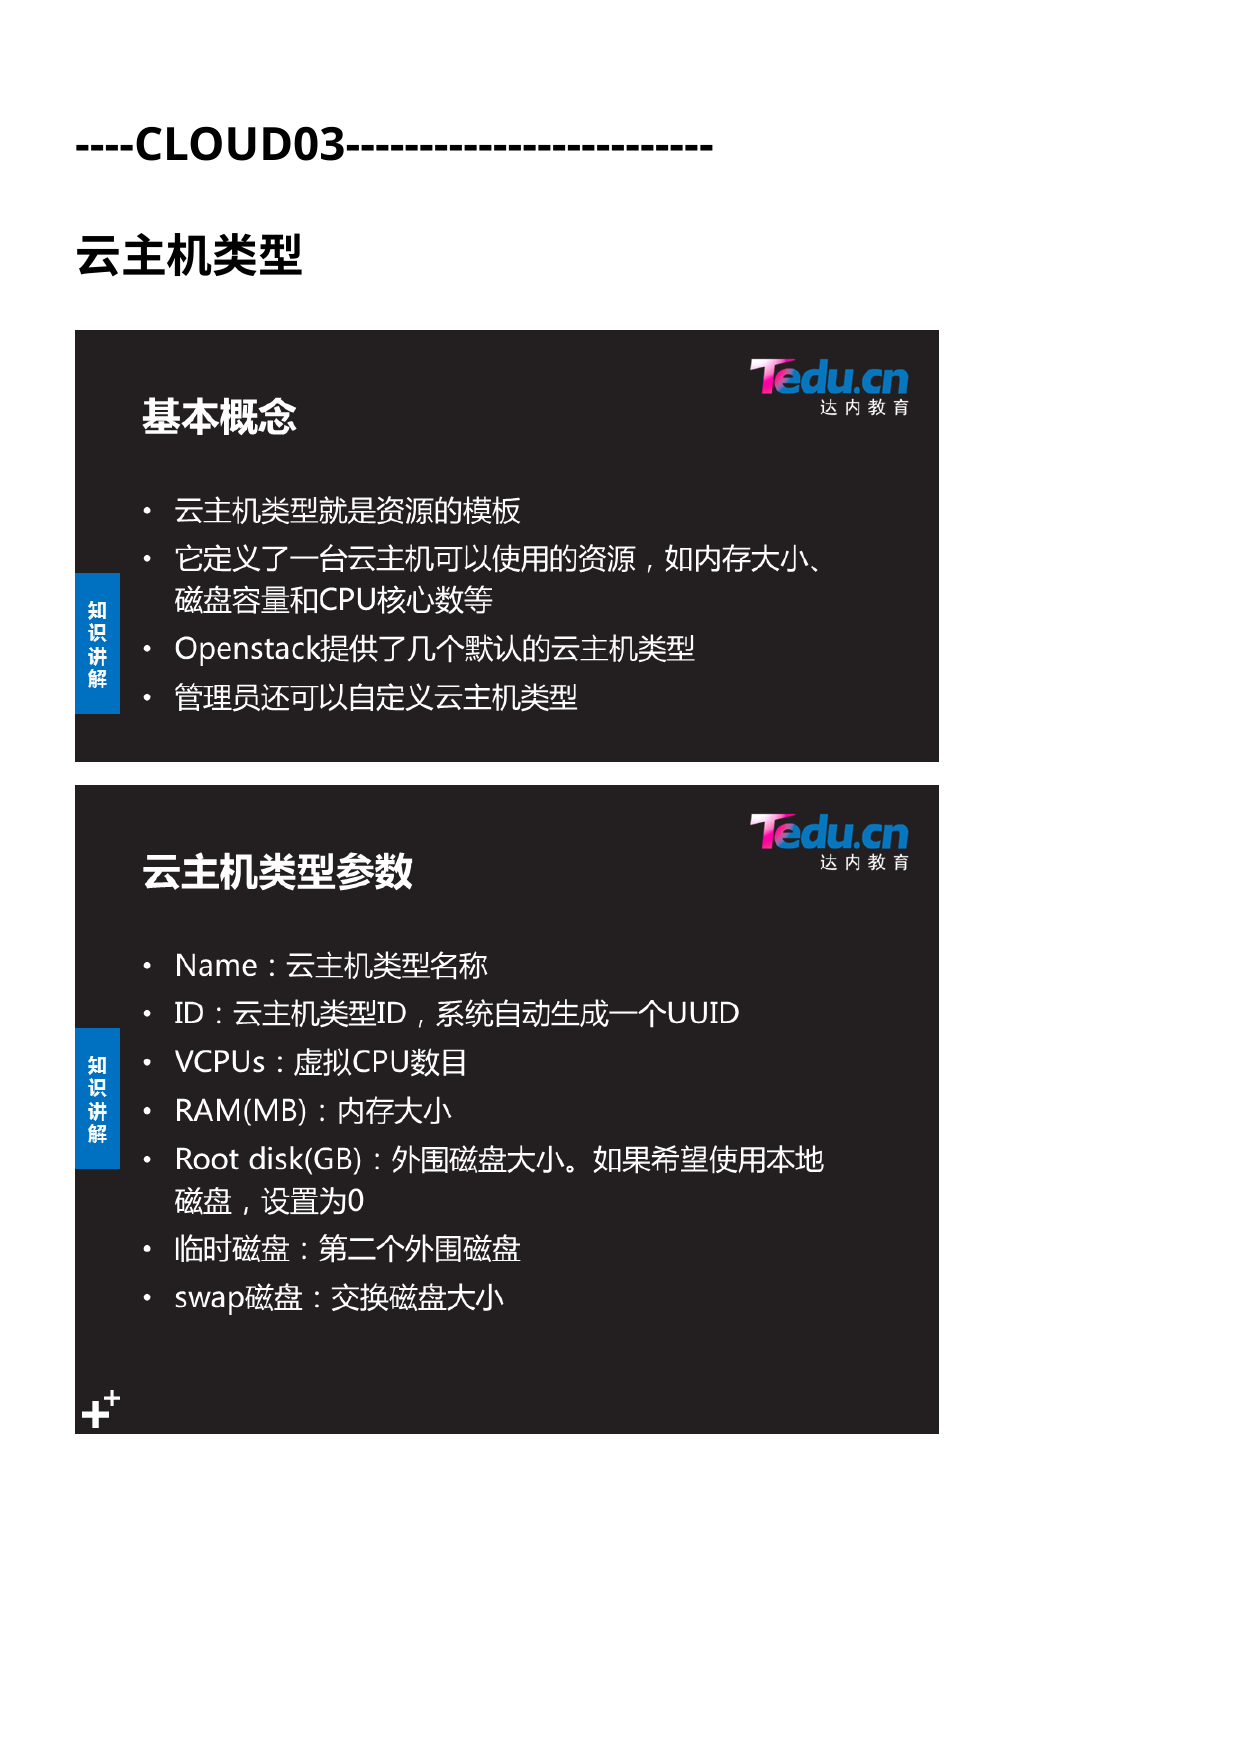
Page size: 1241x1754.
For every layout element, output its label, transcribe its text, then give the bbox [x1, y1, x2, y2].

picture [75, 330, 939, 762]
subtitle 云主机类型 [75, 204, 1165, 302]
subtitle ----CLOUD03------------------------- [75, 110, 1165, 175]
picture [75, 785, 939, 1434]
